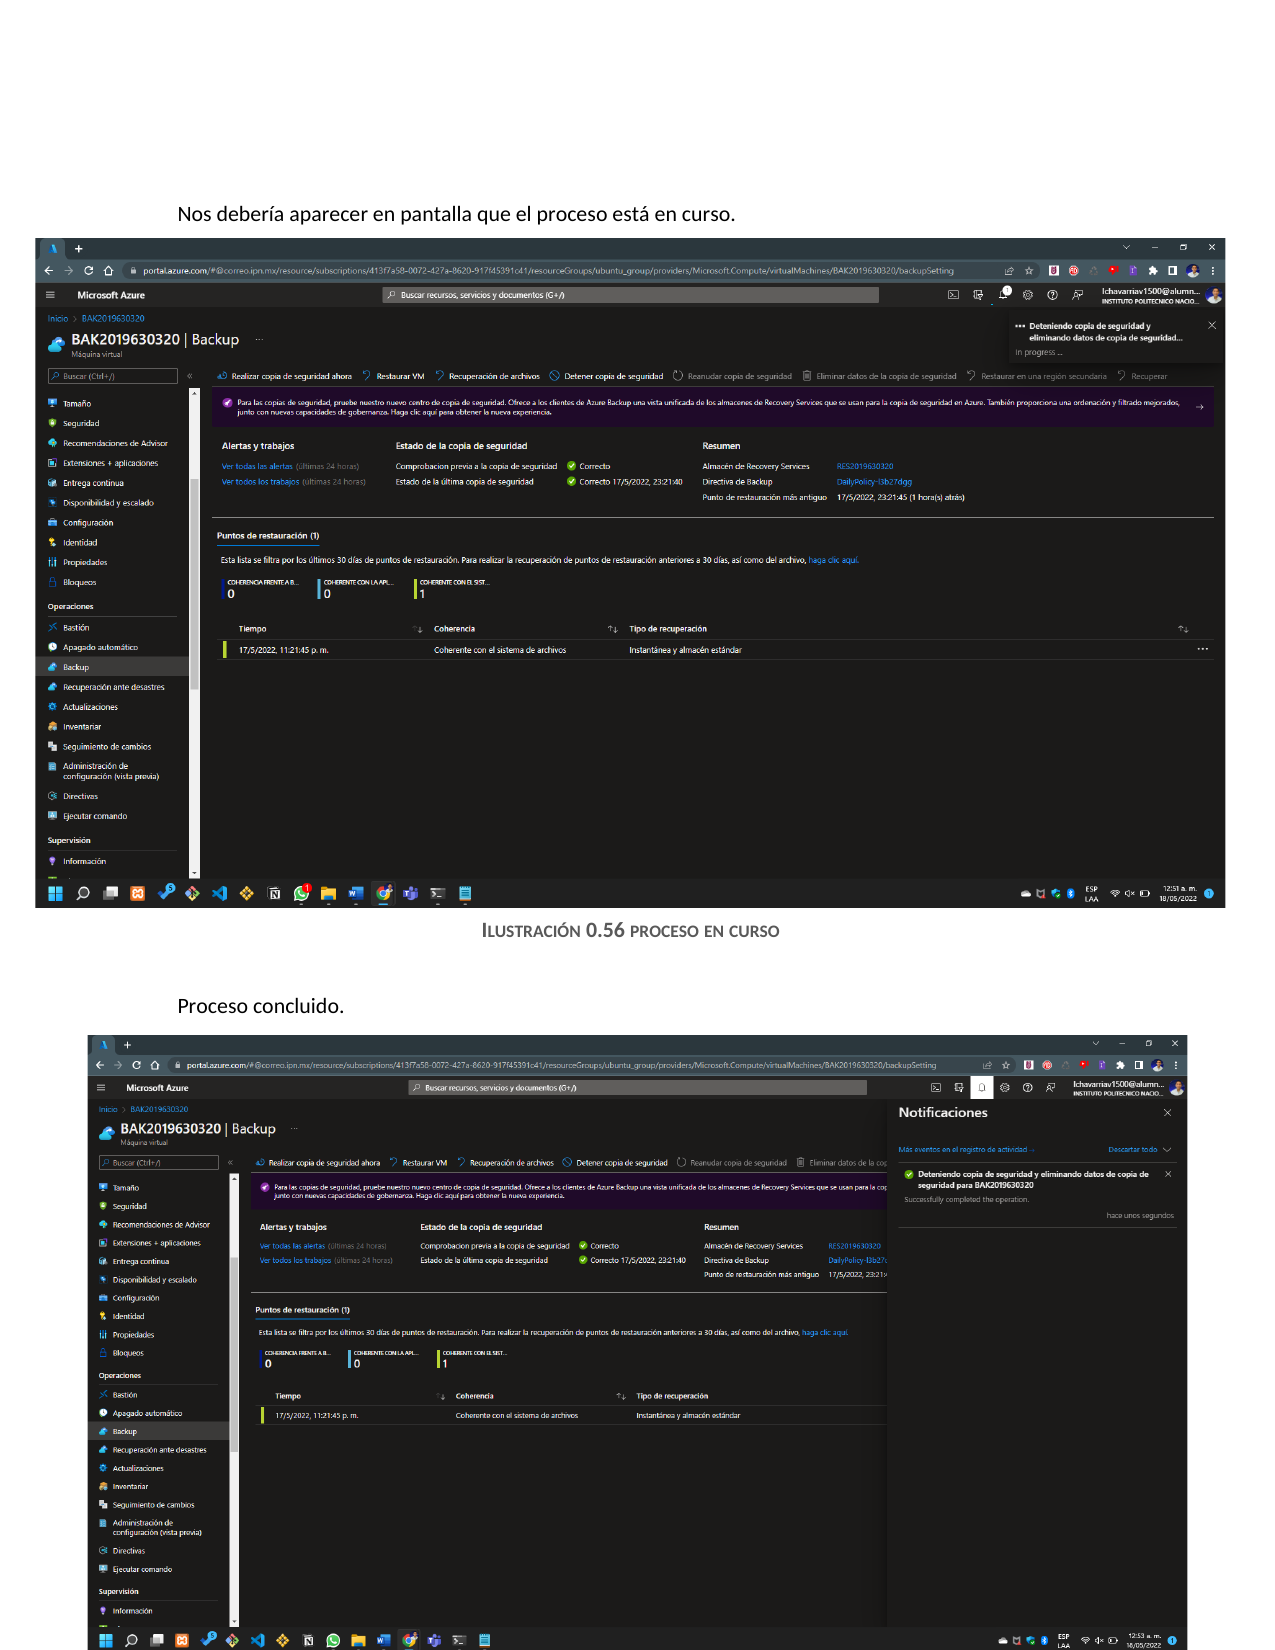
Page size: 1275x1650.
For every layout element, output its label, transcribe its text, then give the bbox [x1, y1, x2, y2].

picture [35, 238, 1226, 908]
text Proceso concluido. [177, 993, 1098, 1019]
text Nos debería aparecer en pantalla que el proceso está en curso. [177, 200, 1098, 227]
picture [87, 1035, 1188, 1650]
